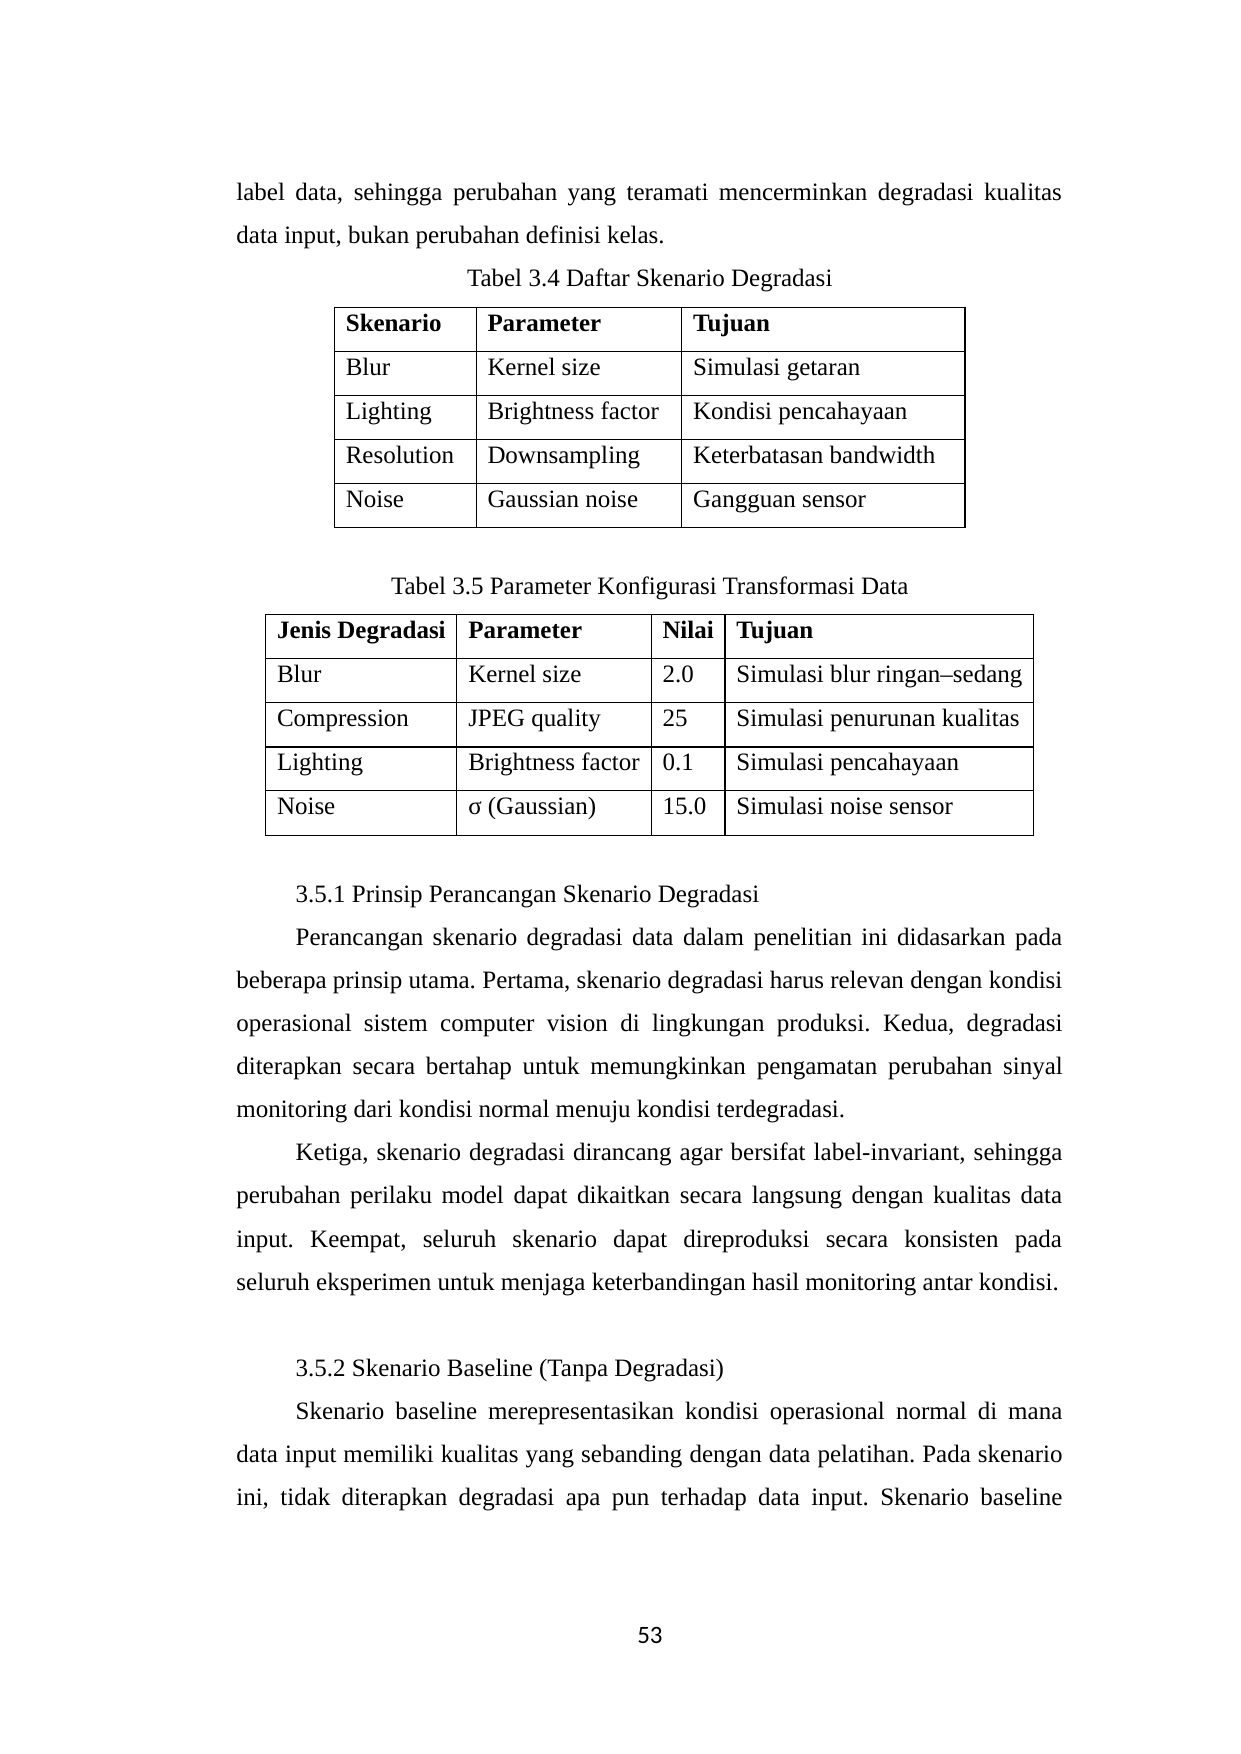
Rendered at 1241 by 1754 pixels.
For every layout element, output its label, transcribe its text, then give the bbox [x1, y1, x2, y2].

table_header Jenis Degradasi [266, 615, 456, 658]
table_cell Simulasi penurunan kualitas [726, 703, 1033, 746]
table_cell Compression [266, 703, 456, 746]
text 3.5.1 Prinsip Perancangan Skenario Degradasi [236, 879, 1063, 907]
table_cell Blur [335, 352, 476, 395]
table_header Tujuan [726, 615, 1033, 658]
table_cell 25 [652, 703, 724, 746]
table_cell 0.1 [652, 748, 724, 790]
table_cell Blur [266, 659, 456, 702]
table_cell Downsampling [477, 440, 681, 483]
table_cell Resolution [335, 440, 476, 483]
table_cell Noise [335, 484, 476, 527]
table_cell Gangguan sensor [682, 484, 964, 527]
table_cell Simulasi pencahayaan [726, 748, 1033, 790]
table_cell 15.0 [652, 791, 724, 834]
table_header Parameter [477, 308, 681, 351]
table_cell σ (Gaussian) [457, 791, 651, 834]
table_cell Simulasi noise sensor [726, 791, 1033, 834]
table_cell Lighting [266, 748, 456, 790]
text 3.5.2 Skenario Baseline (Tanpa Degradasi) [236, 1353, 1063, 1382]
table_cell Kondisi pencahayaan [682, 396, 964, 439]
table_cell Simulasi blur ringan–sedang [726, 659, 1033, 702]
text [236, 177, 1063, 249]
table_cell Lighting [335, 396, 476, 439]
table_header Nilai [652, 615, 724, 658]
table_header Tujuan [682, 308, 964, 351]
table_cell Keterbatasan bandwidth [682, 440, 964, 483]
table_cell Brightness factor [477, 396, 681, 439]
table_cell Kernel size [477, 352, 681, 395]
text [236, 1396, 1063, 1511]
table_cell Kernel size [457, 659, 651, 702]
table_cell Noise [266, 791, 456, 834]
text Tabel 3.5 Parameter Konfigurasi Transformasi Data [236, 571, 1063, 600]
table_header Parameter [457, 615, 651, 658]
table_cell JPEG quality [457, 703, 651, 746]
text Perancangan skenario degradasi data dalam penelitian ini didasarkan pada beberapa prinsip utama. Pertama, skenario degradasi harus relevan dengan kondisi operasional sistem computer vision di lingkungan produksi. Kedua, degradasi diterapkan secara bertahap untuk memungkinkan pengamatan perubahan sinyal monitoring dari kondisi normal menuju kondisi terdegradasi. [236, 922, 1063, 1123]
table_cell Brightness factor [457, 748, 651, 790]
table_cell Simulasi getaran [682, 352, 964, 395]
text Ketiga, skenario degradasi dirancang agar bersifat label-invariant, sehingga perubahan perilaku model dapat dikaitkan secara langsung dengan kualitas data input. Keempat, seluruh skenario dapat direproduksi secara konsisten pada seluruh eksperimen untuk menjaga keterbandingan hasil monitoring antar kondisi. [236, 1137, 1063, 1296]
text Tabel 3.4 Daftar Skenario Degradasi [236, 263, 1063, 292]
table_cell Gaussian noise [477, 484, 681, 527]
table_header Skenario [335, 308, 476, 351]
table_cell 2.0 [652, 659, 724, 702]
